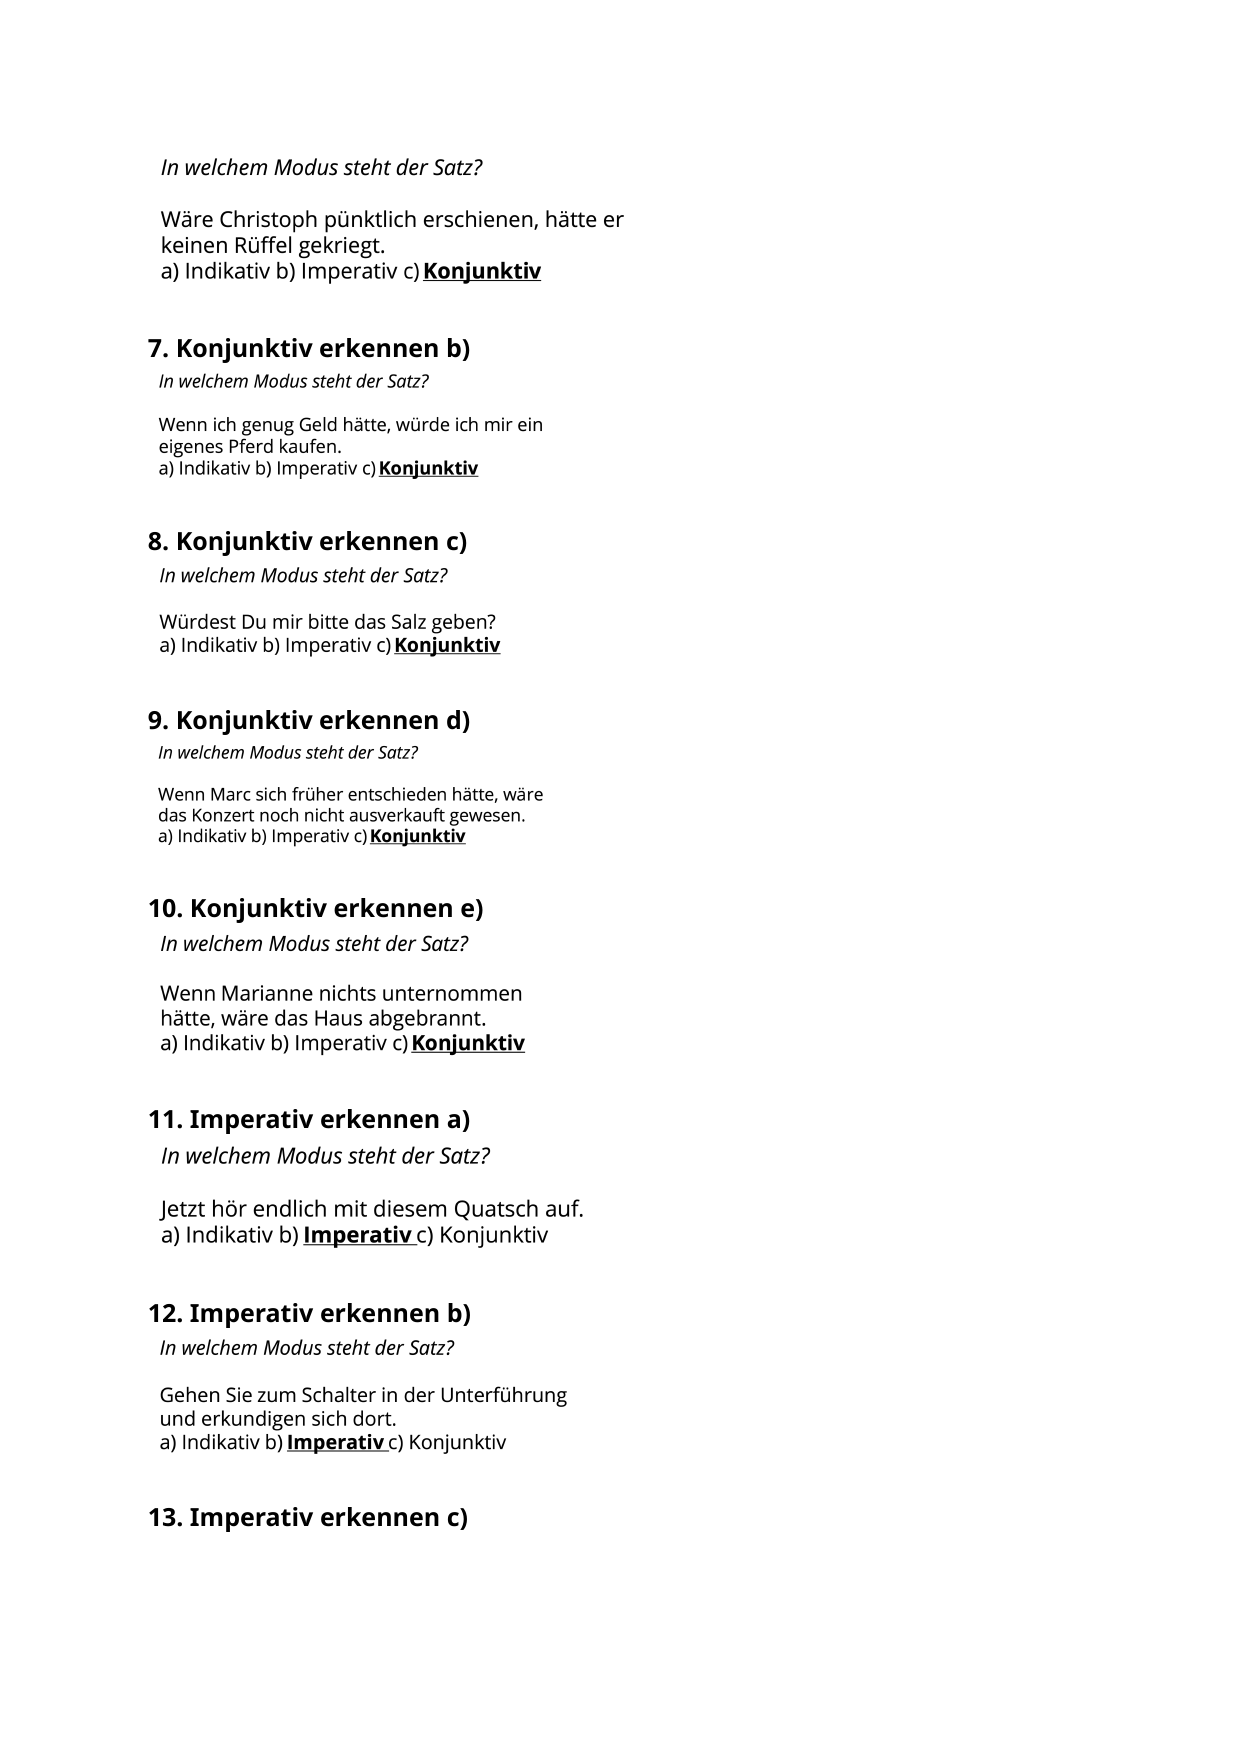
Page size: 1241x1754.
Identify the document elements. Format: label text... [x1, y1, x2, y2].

text 12. Imperativ erkennen b) [148, 1296, 1093, 1330]
picture [147, 147, 639, 297]
text 13. Imperativ erkennen c) [148, 1500, 1093, 1534]
picture [147, 557, 516, 669]
picture [147, 1135, 595, 1262]
picture [147, 364, 555, 490]
text 10. Konjunktiv erkennen e) [148, 891, 1093, 925]
text 7. Konjunktiv erkennen b) [148, 330, 1093, 364]
text 11. Imperativ erkennen a) [148, 1101, 1093, 1135]
picture [147, 925, 584, 1068]
text 9. Konjunktiv erkennen d) [148, 702, 1093, 737]
picture [147, 736, 555, 857]
picture [147, 1330, 582, 1466]
text 8. Konjunktiv erkennen c) [148, 523, 1093, 557]
